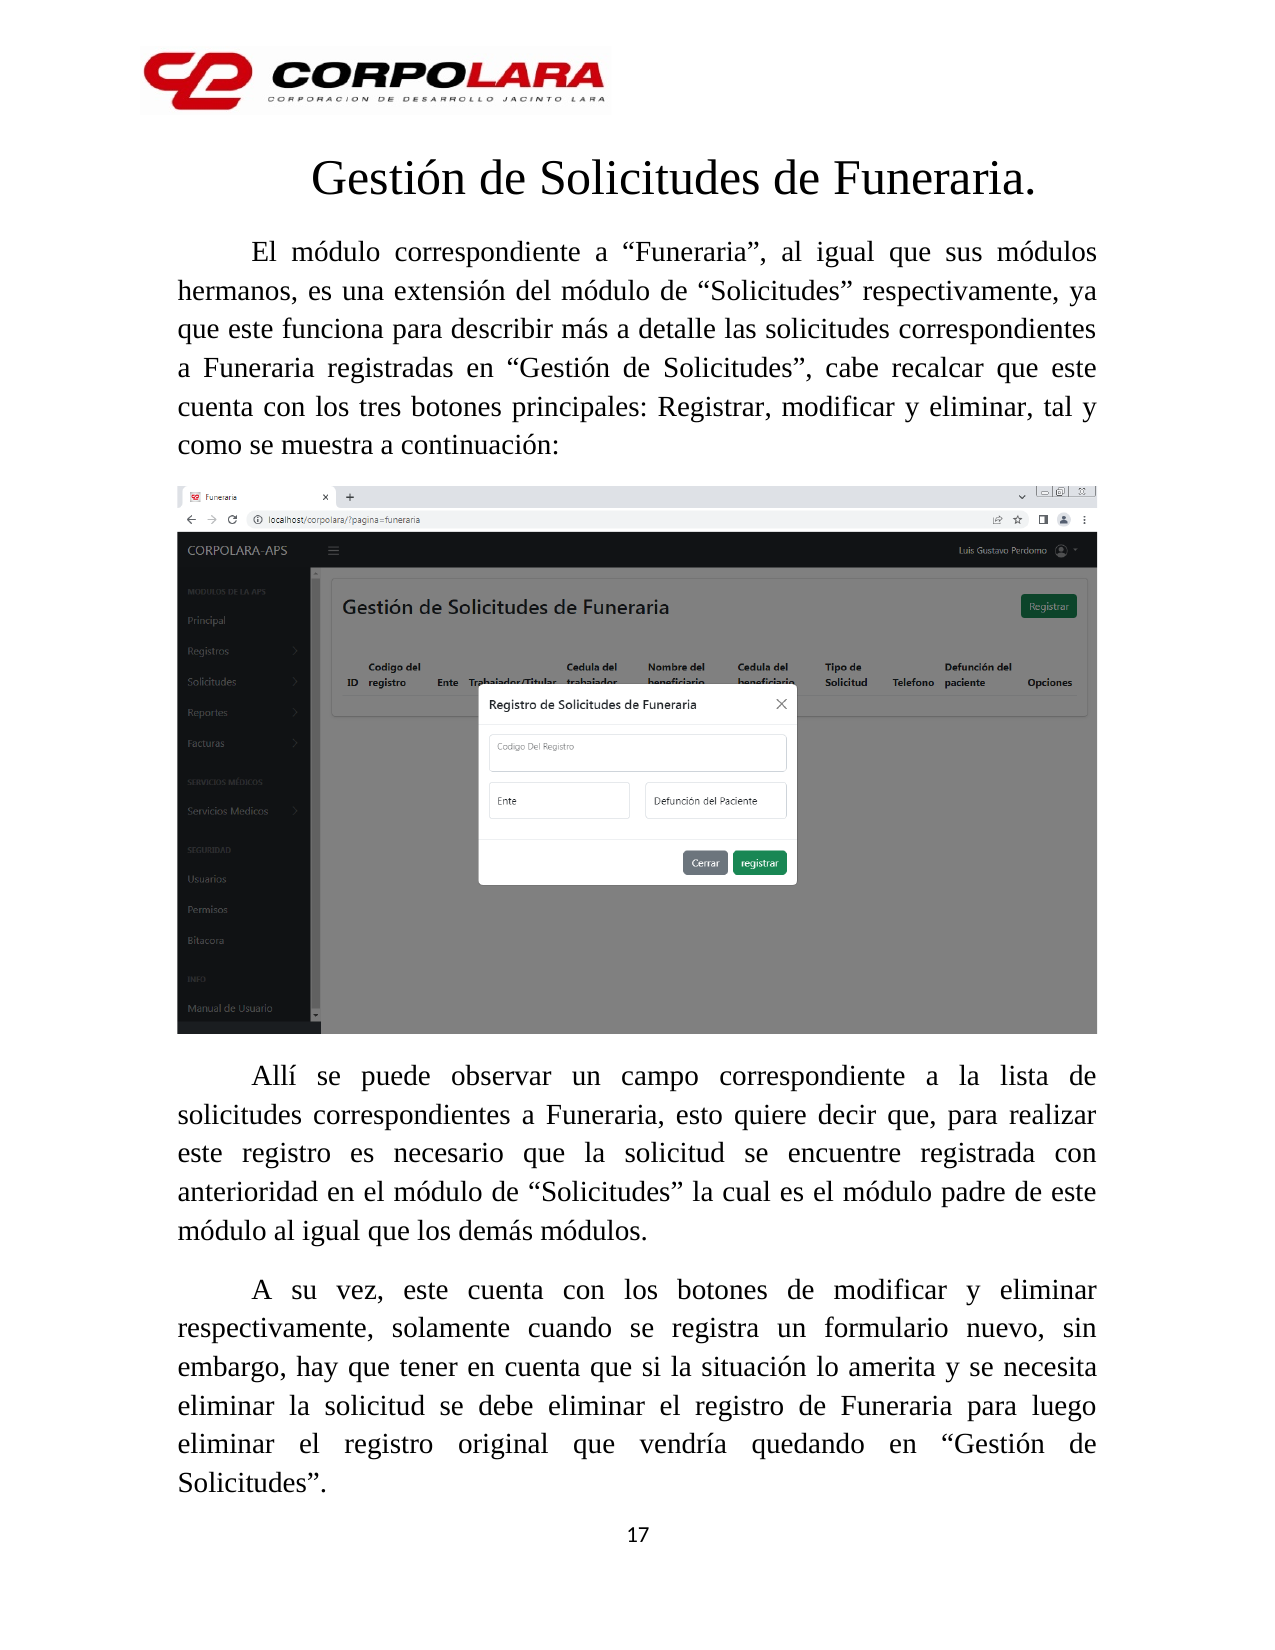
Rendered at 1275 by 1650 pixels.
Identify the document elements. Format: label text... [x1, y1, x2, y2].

text A su vez, este cuenta con los botones de modificar y eliminar respectivamente, solamente cuando se registra un formulario nuevo, sin embargo, hay que tener en cuenta que si la situación lo amerita y se necesita eliminar la solicitud se debe eliminar el registro de Funeraria para luego eliminar el registro original que vendría quedando en “Gestión de Solicitudes”. [177, 1272, 1098, 1498]
text Gestión de Solicitudes de Funeraria. [177, 148, 1098, 205]
picture [177, 486, 1098, 1034]
text El módulo correspondiente a “Funeraria”, al igual que sus módulos hermanos, es una extensión del módulo de “Solicitudes” respectivamente, ya que este funciona para describir más a detalle las solicitudes correspondientes a Funeraria registradas en “Gestión de Solicitudes”, cabe recalcar que este cuenta con los tres botones principales: Registrar, modificar y eliminar, tal y como se muestra a continuación: [177, 234, 1098, 461]
text Allí se puede observar un campo correspondiente a la lista de solicitudes correspondientes a Funeraria, esto quiere decir que, para realizar este registro es necesario que la solicitud se encuentre registrada con anterioridad en el módulo de “Solicitudes” la cual es el módulo padre de este módulo al igual que los demás módulos. [177, 1058, 1098, 1246]
picture [140, 46, 612, 115]
